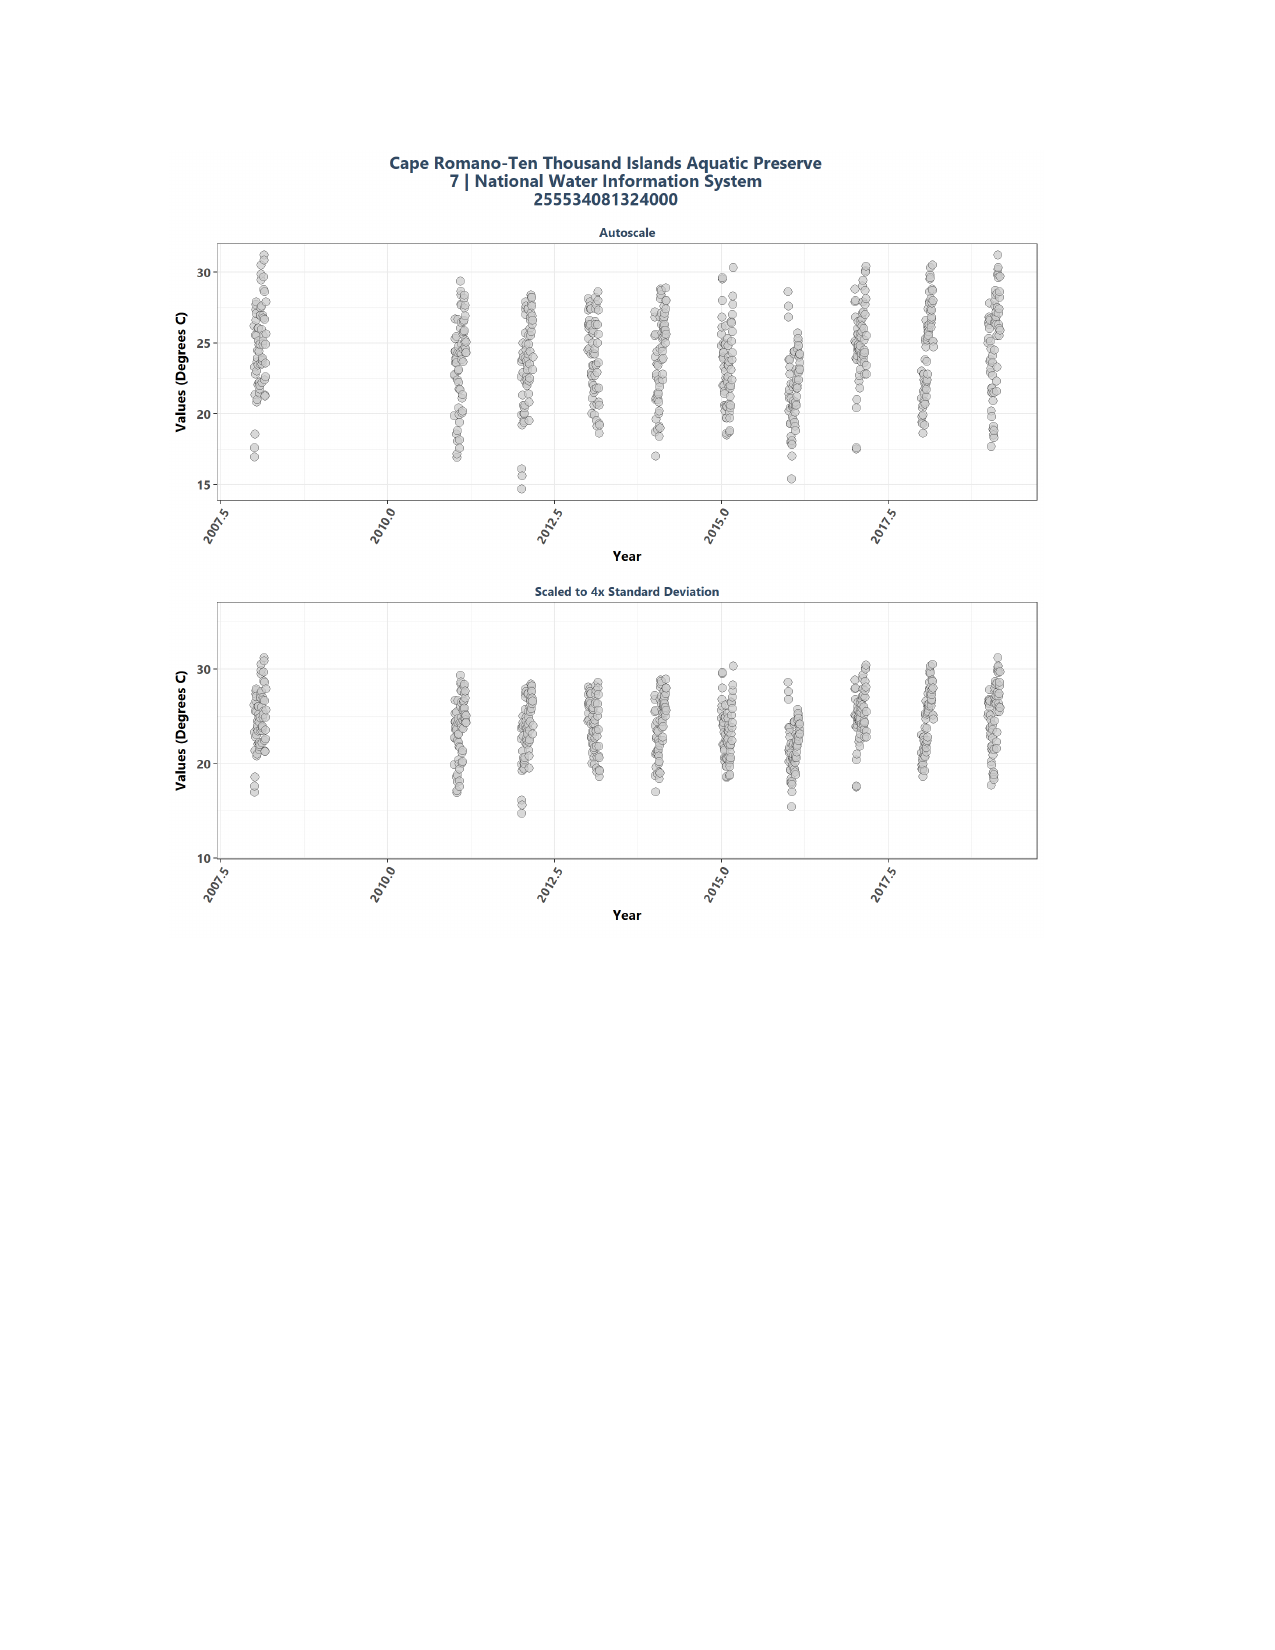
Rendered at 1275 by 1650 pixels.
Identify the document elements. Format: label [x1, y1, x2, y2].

picture [168, 150, 1044, 938]
